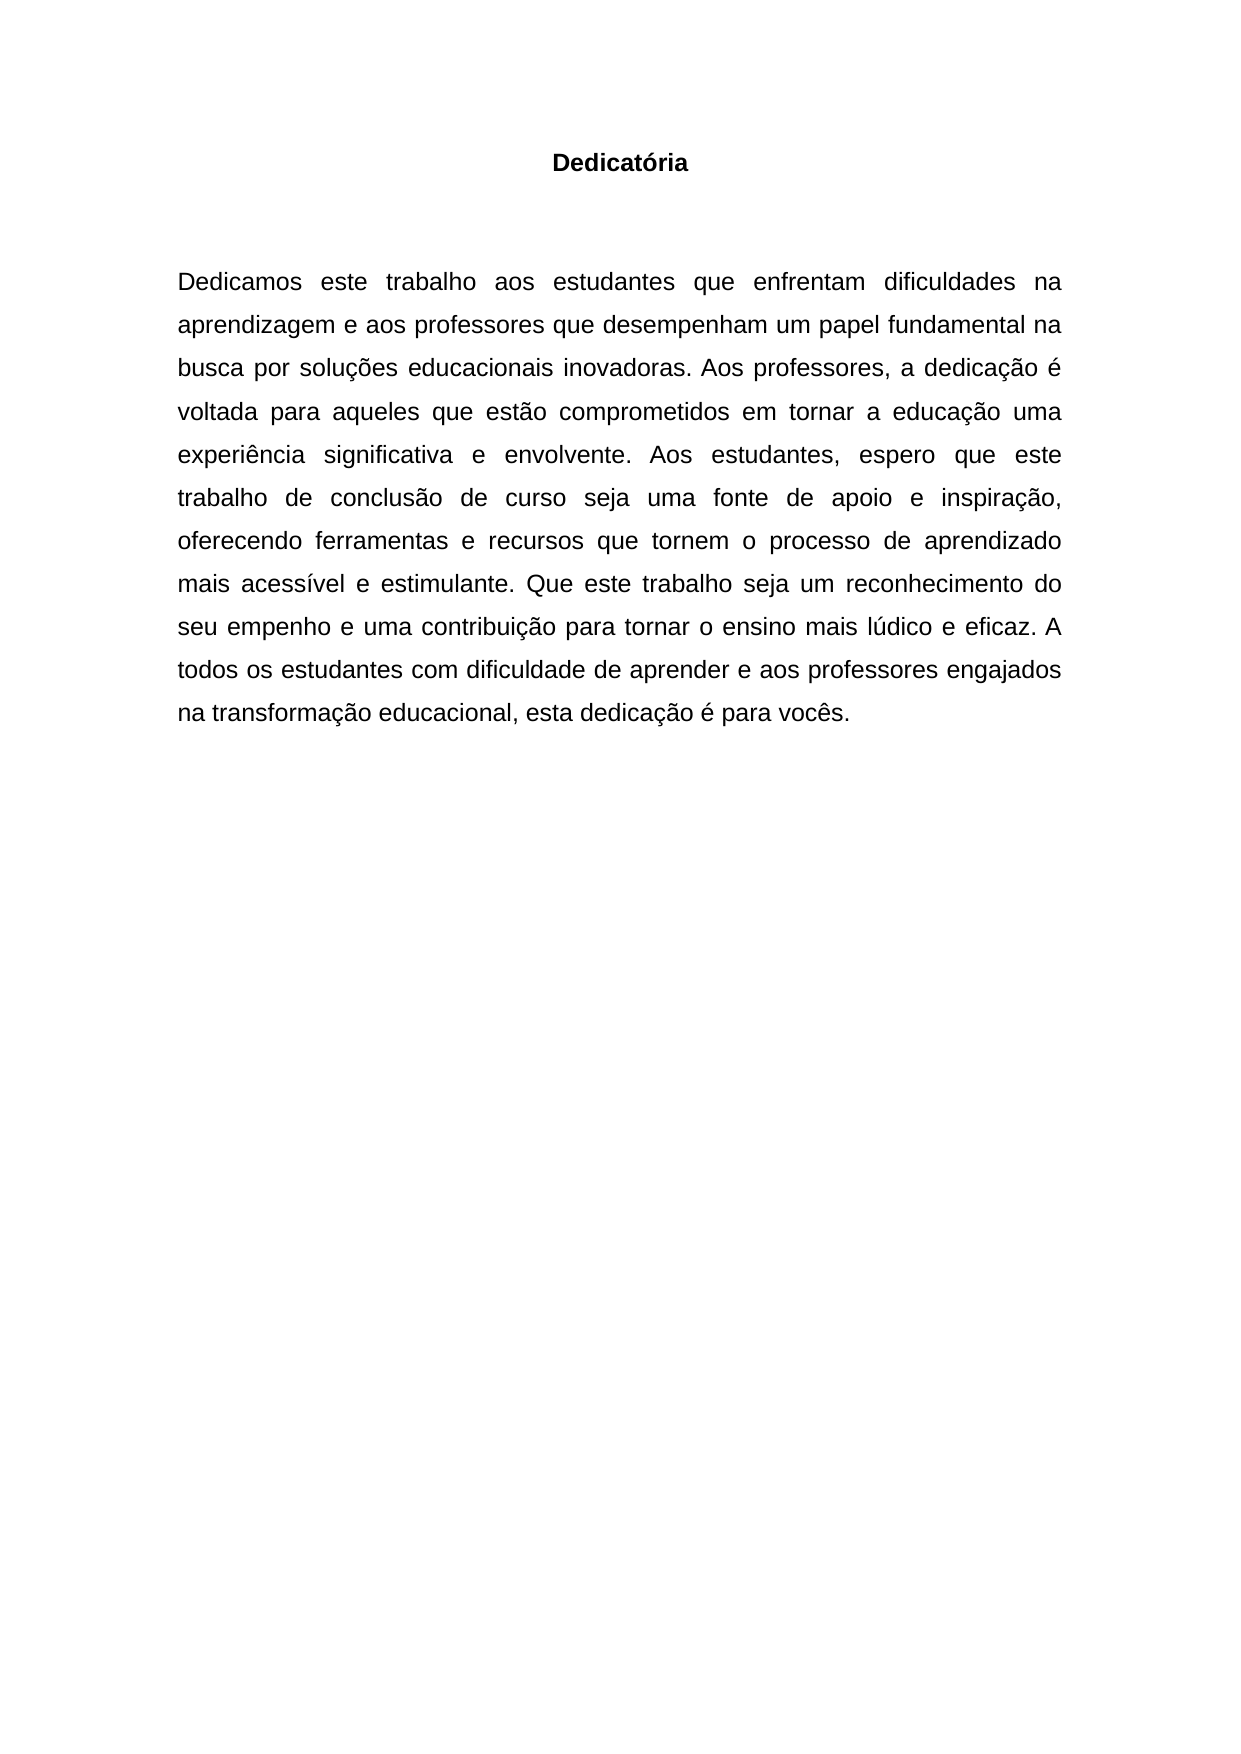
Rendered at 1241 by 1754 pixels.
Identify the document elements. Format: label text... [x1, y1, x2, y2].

text Dedicatória [177, 148, 1063, 176]
text Dedicamos este trabalho aos estudantes que enfrentam dificuldades na aprendizagem e aos professores que desempenham um papel fundamental na busca por soluções educacionais inovadoras. Aos professores, a dedicação é voltada para aqueles que estão comprometidos em tornar a educação uma experiência significativa e envolvente. Aos estudantes, espero que este trabalho de conclusão de curso seja uma fonte de apoio e inspiração, oferecendo ferramentas e recursos que tornem o processo de aprendizado mais acessível e estimulante. Que este trabalho seja um reconhecimento do seu empenho e uma contribuição para tornar o ensino mais lúdico e eficaz. A todos os estudantes com dificuldade de aprender e aos professores engajados na transformação educacional, esta dedicação é para vocês. [177, 267, 1063, 727]
